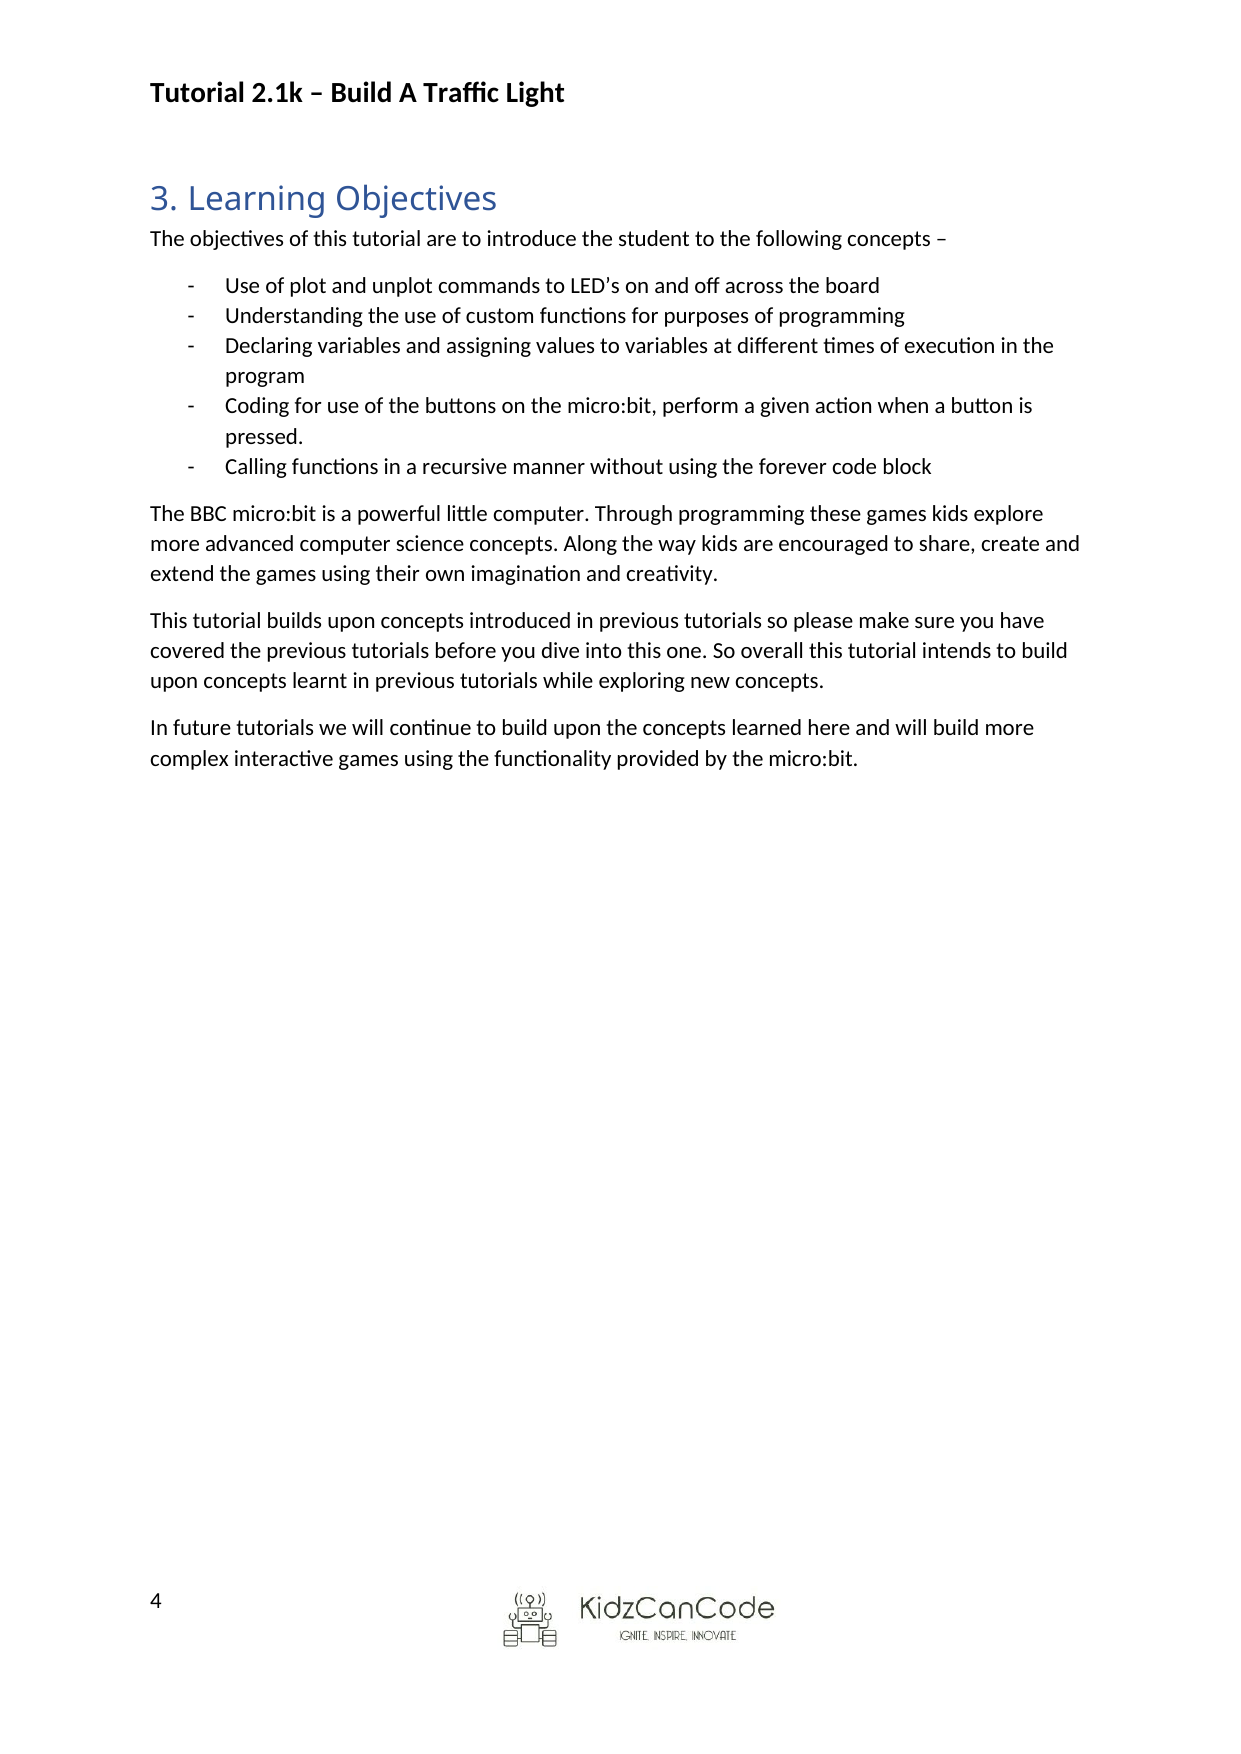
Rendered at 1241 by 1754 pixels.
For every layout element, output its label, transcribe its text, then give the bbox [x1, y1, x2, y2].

list Use of plot and unplot commands to LED’s on and off across the board [187, 271, 1090, 299]
list Coding for use of the buttons on the micro:bit, perform a given action when a button is pressed. [187, 392, 1090, 450]
subtitle Learning Objectives [150, 175, 1090, 220]
picture [497, 1586, 781, 1653]
text The objectives of this tutorial are to introduce the student to the following concepts – [150, 224, 1090, 252]
text The BBC micro:bit is a powerful little computer. Through programming these games kids explore more advanced computer science concepts. Along the way kids are encouraged to share, create and extend the games using their own imagination and creativity. [150, 499, 1090, 587]
list Declaring variables and assigning values to variables at different times of execution in the program [187, 331, 1090, 389]
list Understanding the use of custom functions for purposes of programming [187, 301, 1090, 329]
list Calling functions in a recursive manner without using the forever code block [187, 452, 1090, 480]
text This tutorial builds upon concepts introduced in previous tutorials so please make sure you have covered the previous tutorials before you dive into this one. So overall this tutorial intends to build upon concepts learnt in previous tutorials while exploring new concepts. [150, 606, 1090, 695]
text In future tutorials we will continue to build upon the concepts learned here and will build more complex interactive games using the functionality provided by the micro:bit. [150, 713, 1090, 772]
